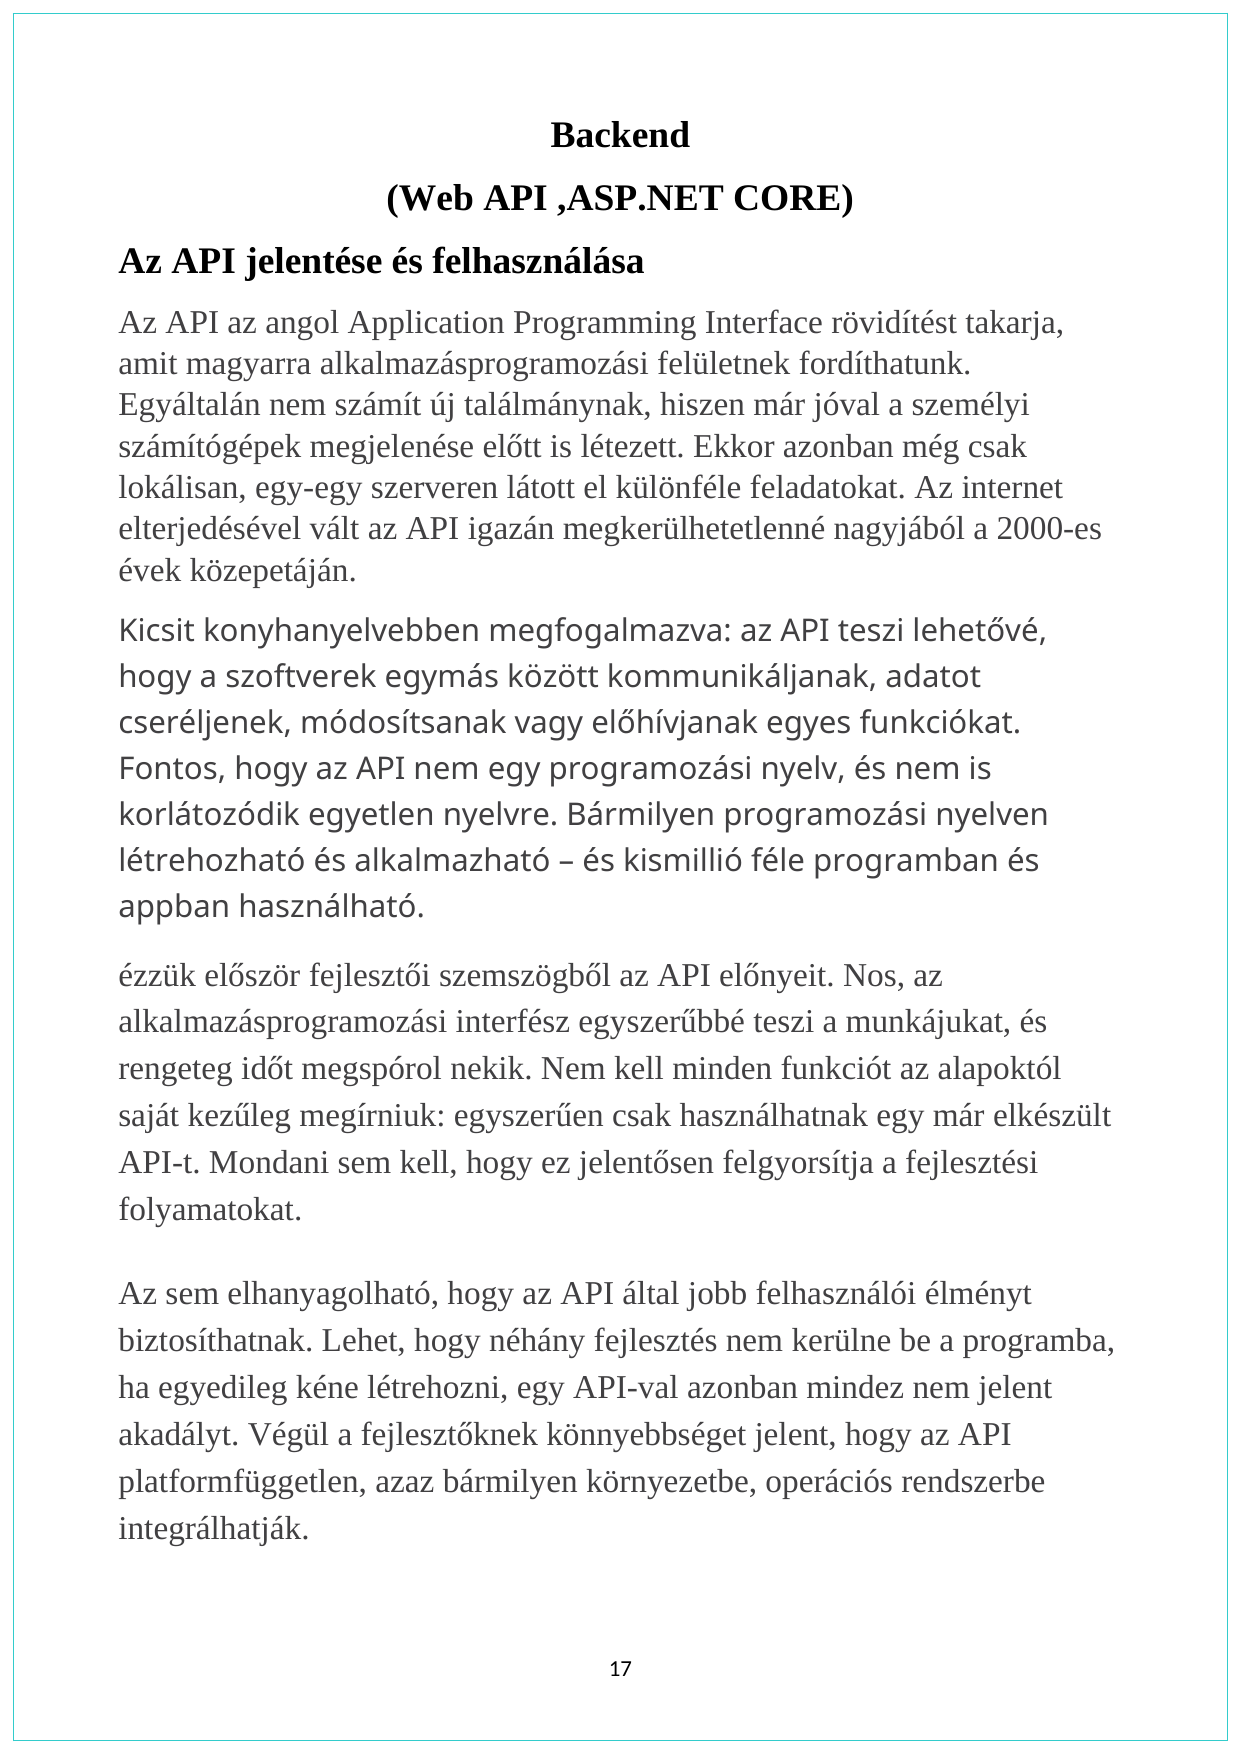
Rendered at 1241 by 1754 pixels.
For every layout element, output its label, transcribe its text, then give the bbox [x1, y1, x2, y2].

text ézzük először fejlesztői szemszögből az API előnyeit. Nos, az alkalmazásprogramozási interfész egyszerűbbé teszi a munkájukat, és rengeteg időt megspórol nekik. Nem kell minden funkciót az alapoktól saját kezűleg megírniuk: egyszerűen csak használhatnak egy már elkészült API-t. Mondani sem kell, hogy ez jelentősen felgyorsítja a fejlesztési folyamatokat. [118, 946, 1122, 1227]
text Az API jelentése és felhasználása [118, 239, 1122, 282]
text Az API az angol Application Programming Interface rövidítést takarja, amit magyarra alkalmazásprogramozási felületnek fordíthatunk. Egyáltalán nem számít új találmánynak, hiszen már jóval a személyi számítógépek megjelenése előtt is létezett. Ekkor azonban még csak lokálisan, egy-egy szerveren látott el különféle feladatokat. Az internet elterjedésével vált az API igazán megkerülhetetlenné nagyjából a 2000-es évek közepetáján. [118, 302, 1122, 588]
text Backend [118, 112, 1122, 155]
text (Web API ,ASP.NET CORE) [118, 175, 1122, 218]
text Az sem elhanyagolható, hogy az API által jobb felhasználói élményt biztosíthatnak. Lehet, hogy néhány fejlesztés nem kerülne be a programba, ha egyedileg kéne létrehozni, egy API-val azonban mindez nem jelent akadályt. Végül a fejlesztőknek könnyebbséget jelent, hogy az API platformfüggetlen, azaz bármilyen környezetbe, operációs rendszerbe integrálhatják. [118, 1265, 1122, 1546]
text Kicsit konyhanyelvebben megfogalmazva: az API teszi lehetővé, hogy a szoftverek egymás között kommunikáljanak, adatot cseréljenek, módosítsanak vagy előhívjanak egyes funkciókat. Fontos, hogy az API nem egy programozási nyelv, és nem is korlátozódik egyetlen nyelvre. Bármilyen programozási nyelven létrehozható és alkalmazható – és kismillió féle programban és appban használható. [118, 608, 1122, 926]
